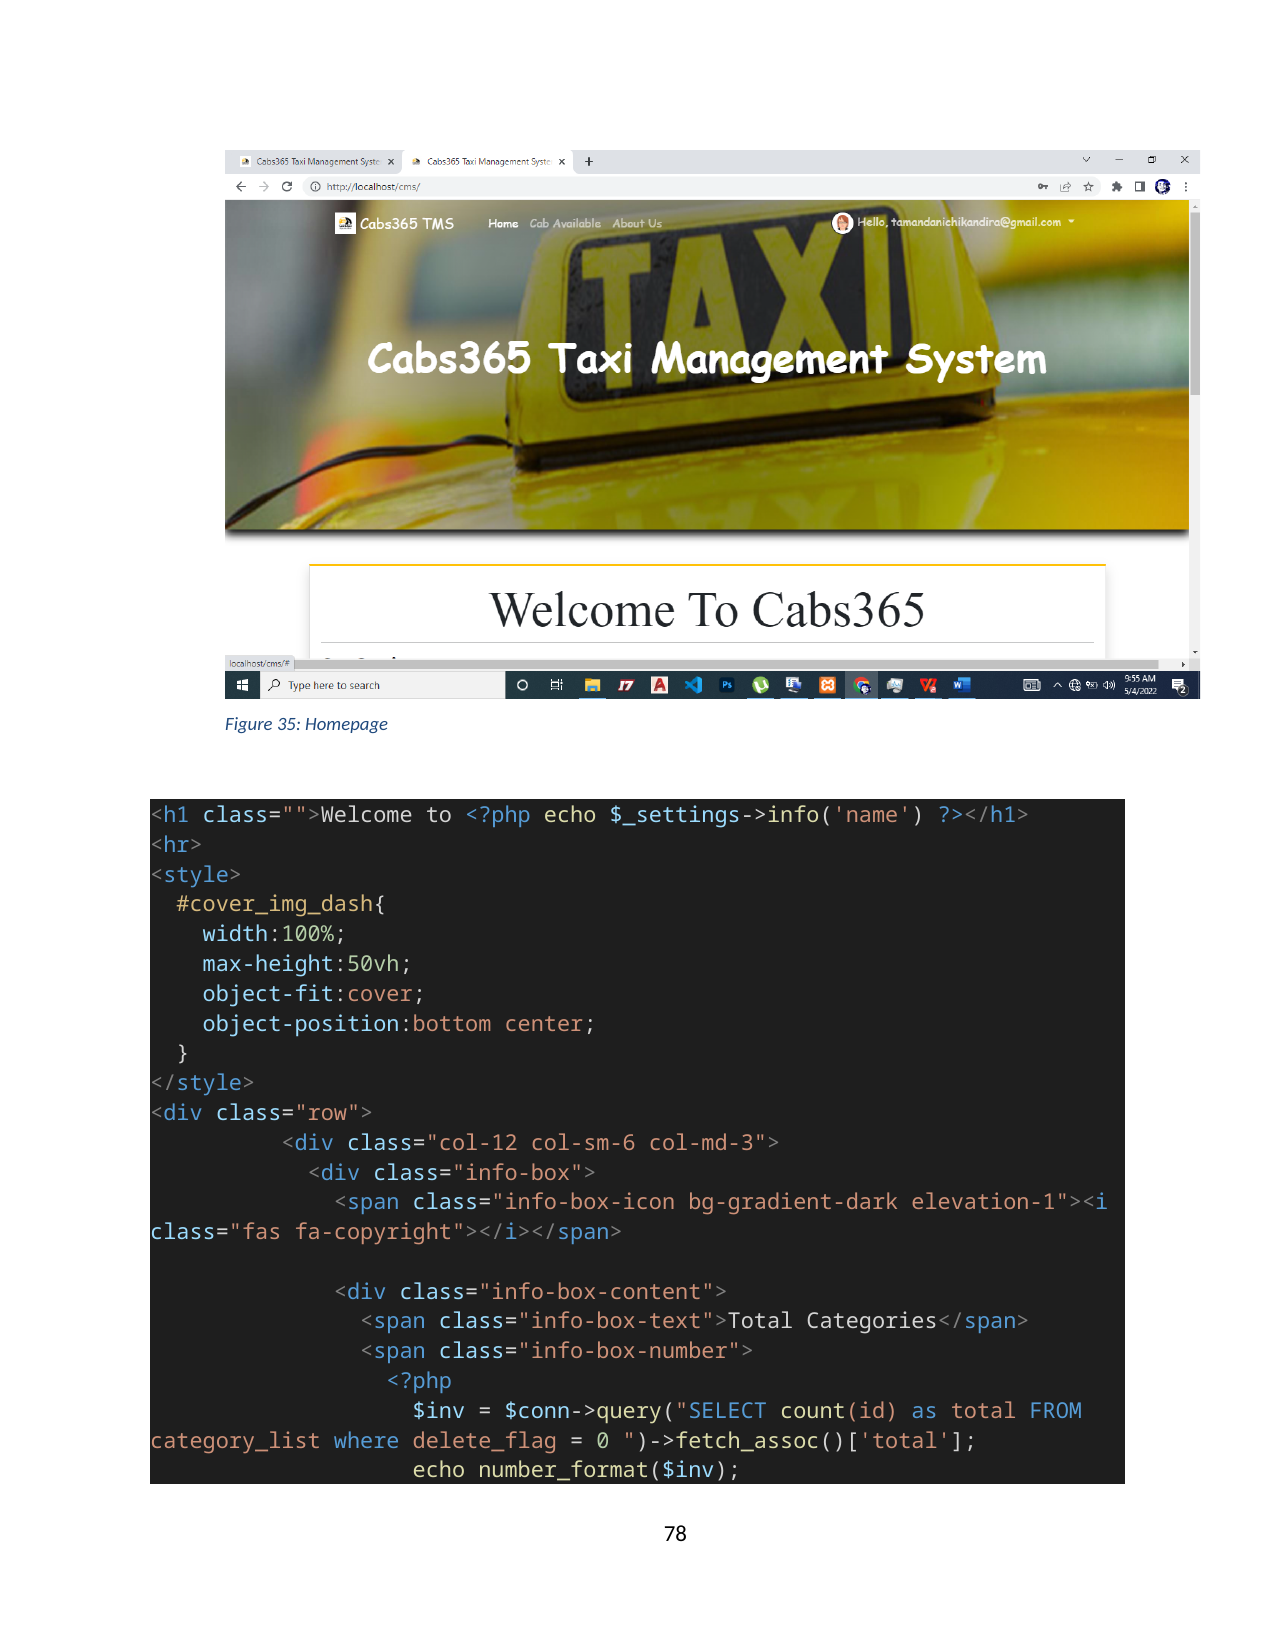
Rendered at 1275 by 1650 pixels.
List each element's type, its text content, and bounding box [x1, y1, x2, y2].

text <?php [150, 1365, 1125, 1395]
text <span class="info-box-text">Total Categories</span> [150, 1305, 1125, 1335]
text object-position:bottom center; [150, 1007, 1125, 1037]
text <div class="info-box-content"> [150, 1276, 1125, 1305]
text <span class="info-box-icon bg-gradient-dark elevation-1"><i class="fas fa-copyright"></i></span> [150, 1186, 1125, 1246]
text } [150, 1037, 1125, 1067]
picture [225, 150, 1200, 699]
text </style> [150, 1067, 1125, 1097]
text <hr> [150, 829, 1125, 858]
text #cover_img_dash{ [150, 888, 1125, 918]
text <div class="row"> [150, 1097, 1125, 1127]
text object-fit:cover; [150, 978, 1125, 1007]
text Figure 35: Homepage [225, 712, 1125, 735]
text <style> [150, 858, 1125, 888]
text <div class="col-12 col-sm-6 col-md-3"> [150, 1127, 1125, 1156]
text echo number_format($inv); [150, 1454, 1125, 1484]
text max-height:50vh; [150, 948, 1125, 978]
text $inv = $conn->query("SELECT count(id) as total FROM category_list where delete_flag = 0 ")->fetch_assoc()['total']; [150, 1395, 1125, 1454]
text <div class="info-box"> [150, 1156, 1125, 1186]
text <span class="info-box-number"> [150, 1335, 1125, 1365]
text <h1 class="">Welcome to <?php echo $_settings->info('name') ?></h1> [150, 799, 1125, 829]
text width:100%; [150, 918, 1125, 948]
